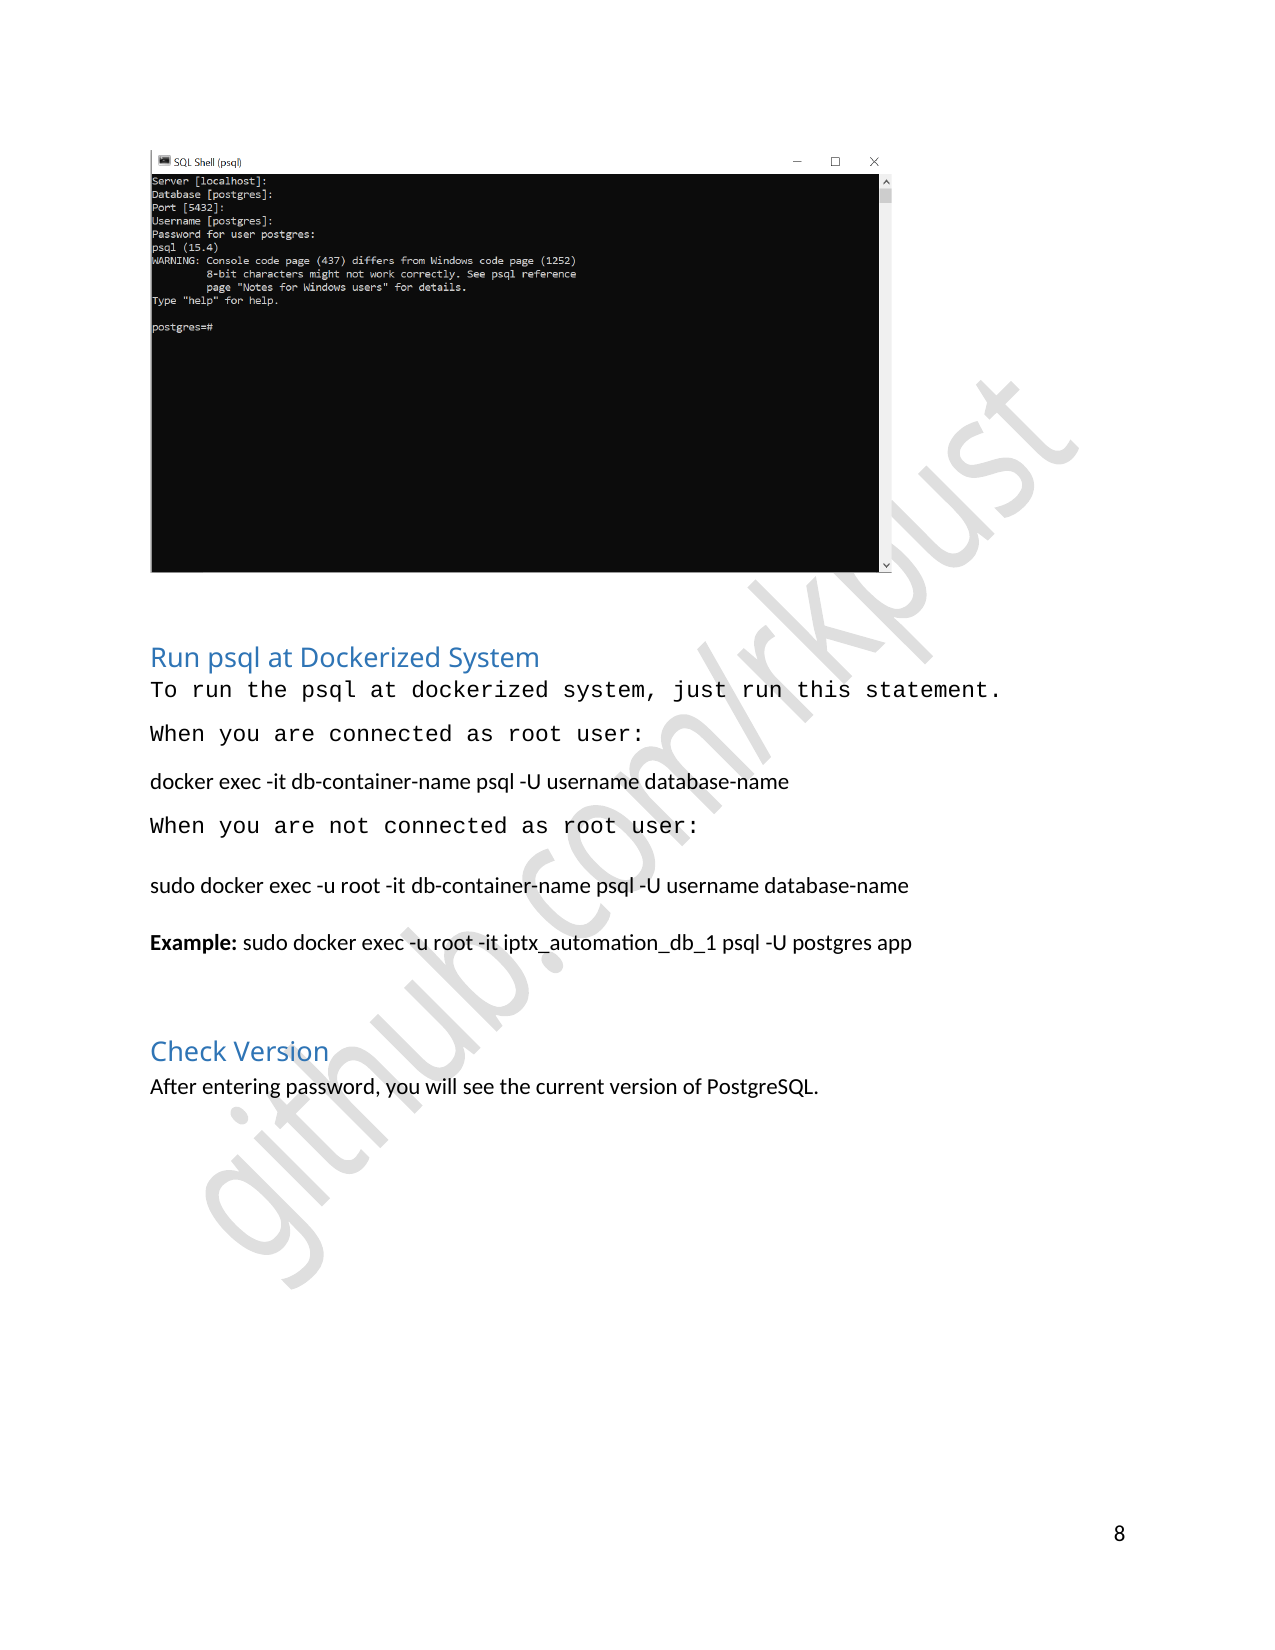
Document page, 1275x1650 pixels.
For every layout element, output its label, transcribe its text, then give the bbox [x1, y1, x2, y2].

text When you are not connected as root user: [150, 814, 1125, 840]
subtitle Run psql at Dockerized System [150, 638, 1125, 675]
text sudo docker exec -u root -it db-container-name psql -U username database-name [150, 871, 1125, 899]
text After entering password, you will see the current version of PostgreSQL. [150, 1072, 1125, 1100]
text docker exec -it db-container-name psql -U username database-name [150, 767, 1125, 795]
text When you are connected as root user: [150, 722, 1125, 748]
text To run the psql at dockerized system, just run this statement. [150, 678, 1125, 704]
text Example: sudo docker exec -u root -it iptx_automation_db_1 psql -U postgres app [150, 928, 1125, 956]
picture [150, 150, 892, 573]
subtitle Check Version [150, 1032, 1125, 1069]
